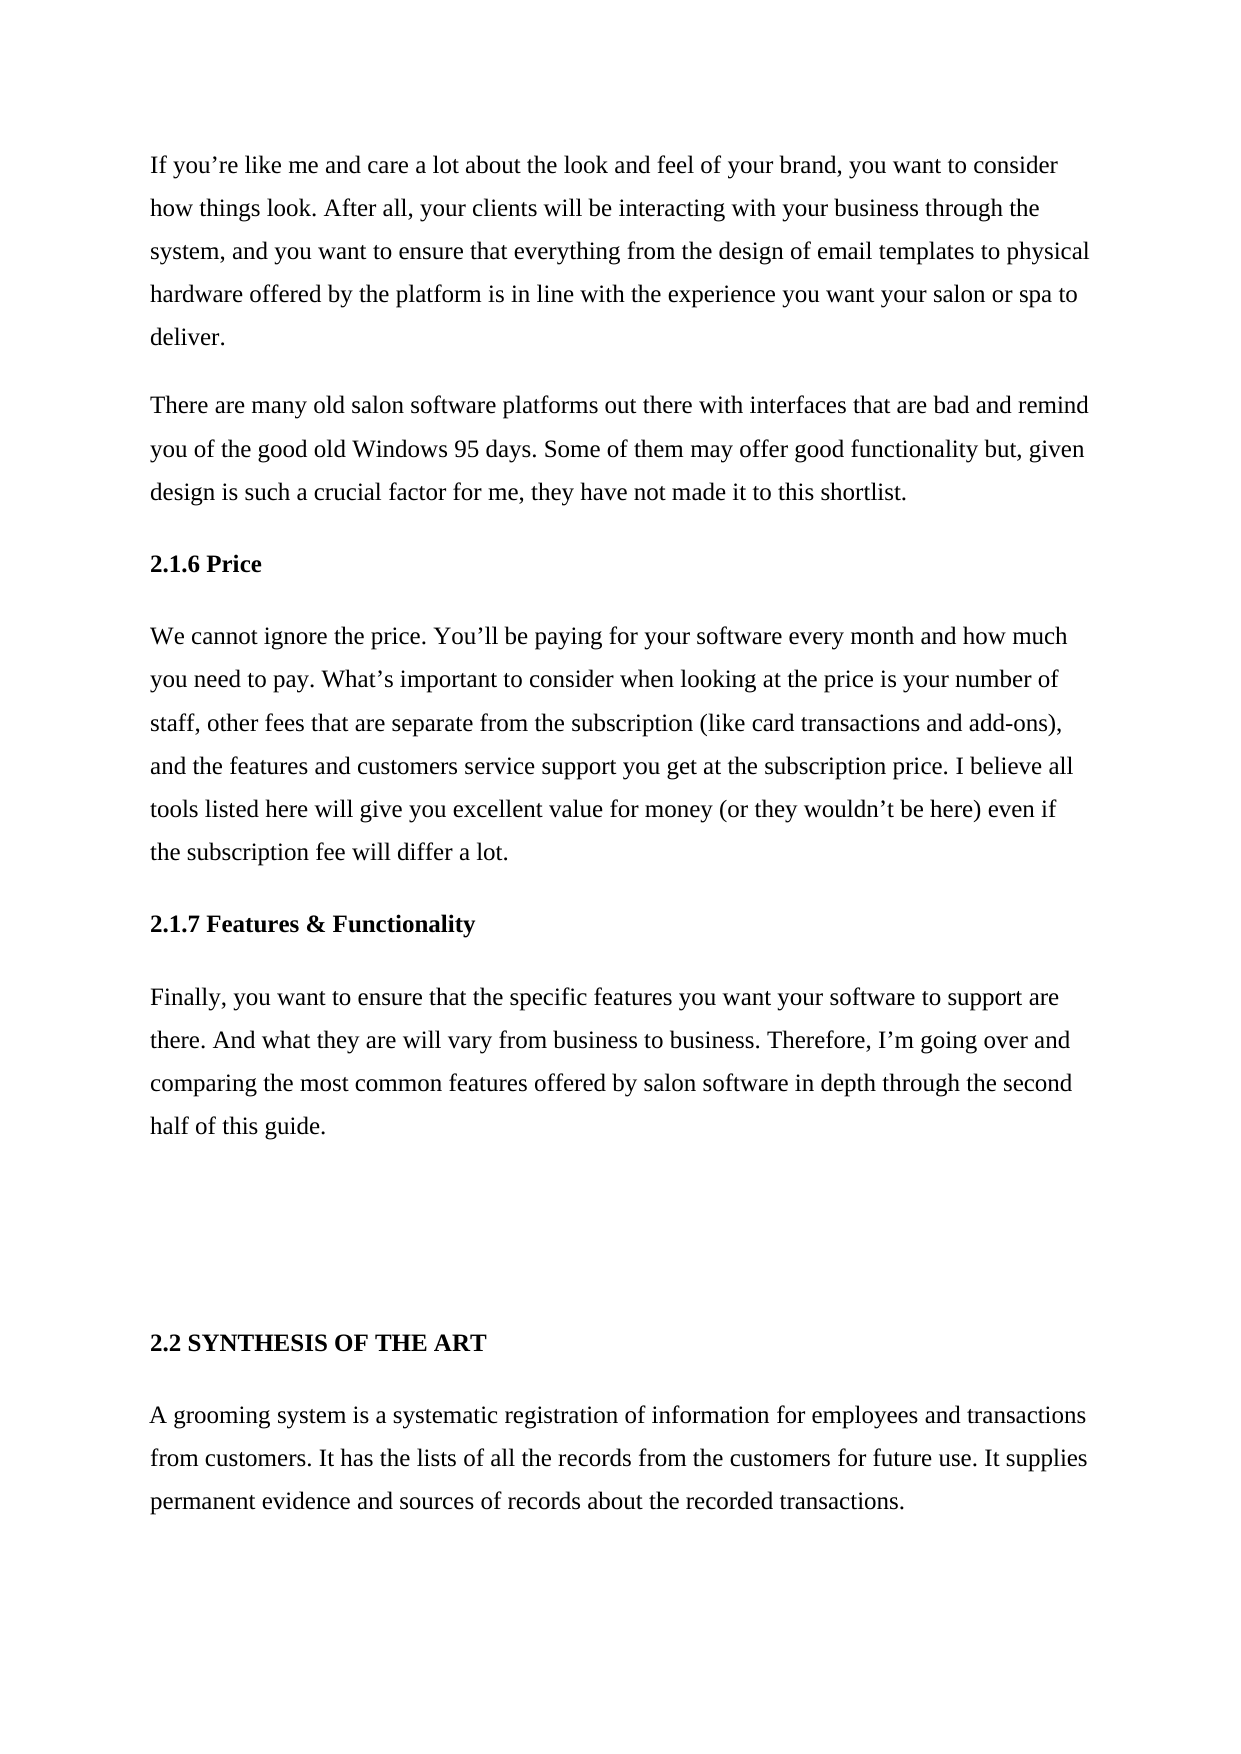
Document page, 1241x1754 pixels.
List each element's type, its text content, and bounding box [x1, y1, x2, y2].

text Finally, you want to ensure that the specific features you want your software to support are there. And what they are will vary from business to business. Therefore, I’m going over and comparing the most common features offered by salon software in depth through the second half of this guide. [150, 982, 1090, 1140]
subtitle 2.1.7 Features & Functionality [150, 909, 1090, 938]
text A grooming system is a systematic registration of information for employees and transactions from customers. It has the lists of all the records from the customers for future use. It supplies permanent evidence and sources of records about the recorded transactions. [149, 1400, 1090, 1515]
text If you’re like me and care a lot about the look and feel of your brand, you want to consider how things look. After all, your clients will be interacting with your business through the system, and you want to ensure that everything from the design of email templates to physical hardware offered by the platform is in line with the experience you want your salon or spa to deliver. [150, 150, 1090, 351]
subtitle 2.2 SYNTHESIS OF THE ART [150, 1328, 1090, 1357]
text There are many old salon software platforms out there with interfaces that are bad and remind you of the good old Windows 95 days. Some of them may offer good functionality but, given design is such a crucial factor for me, they have not made it to this shortlist. [150, 391, 1090, 506]
text We cannot ignore the price. You’ll be paying for your software every month and how much you need to pay. What’s important to consider when looking at the price is your number of staff, other fees that are separate from the subscription (like card transactions and add-ons), and the features and customers service support you get at the subscription price. I believe all tools listed here will give you excellent value for money (or they wouldn’t be here) even if the subscription fee will differ a lot. [150, 621, 1090, 866]
subtitle 2.1.6 Price [150, 549, 1090, 578]
